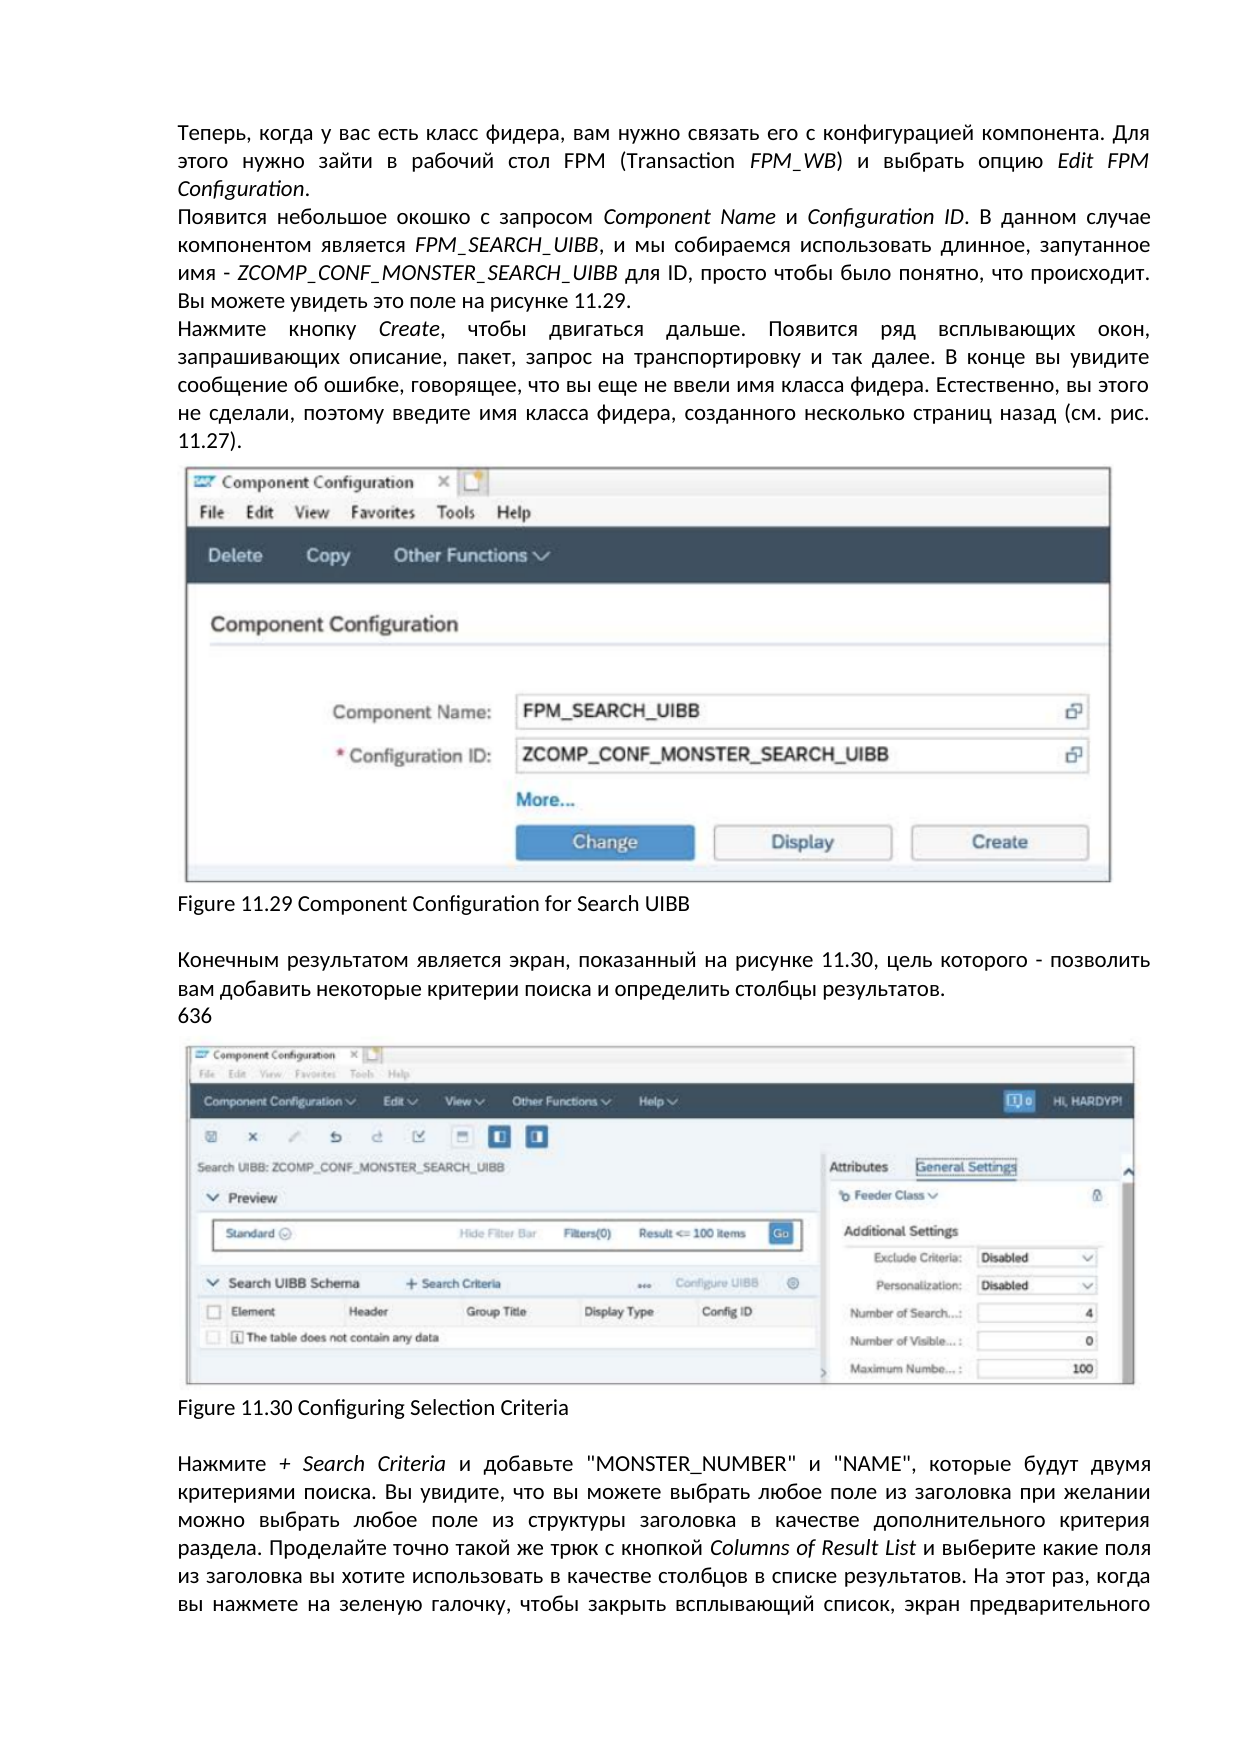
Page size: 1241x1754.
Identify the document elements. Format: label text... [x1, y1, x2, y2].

picture [177, 1029, 1152, 1394]
text Конечным результатом является экран, показанный на рисунке 11.30, цель которого - позволить вам добавить некоторые критерии поиска и определить столбцы результатов. [177, 946, 1152, 1002]
text 636 [177, 1002, 1152, 1029]
picture [177, 454, 1152, 890]
text Нажмите кнопку Create, чтобы двигаться дальше. Появится ряд всплывающих окон, запрашивающих описание, пакет, запрос на транспортировку и так далее. В конце вы увидите сообщение об ошибке, говорящее, что вы еще не ввели имя класса фидера. Естественно, вы этого не сделали, поэтому введите имя класса фидера, созданного несколько страниц назад (см. рис. 11.27). [177, 314, 1152, 454]
text Теперь, когда у вас есть класс фидера, вам нужно связать его с конфигурацией компонента. Для этого нужно зайти в рабочий стол FPM (Transaction FPM_WB) и выбрать опцию Edit FPM Configuration. [177, 118, 1152, 202]
text Figure 11.30 Configuring Selection Criteria [177, 1394, 1152, 1421]
text Figure 11.29 Component Configuration for Search UIBB [177, 890, 1152, 918]
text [177, 1449, 1152, 1617]
text Появится небольшое окошко с запросом Component Name и Configuration ID. В данном случае компонентом является FPM_SEARCH_UIBB, и мы собираемся использовать длинное, запутанное имя - ZCOMP_CONF_MONSTER_SEARCH_UIBB для ID, просто чтобы было понятно, что происходит. Вы можете увидеть это поле на рисунке 11.29. [177, 202, 1152, 314]
